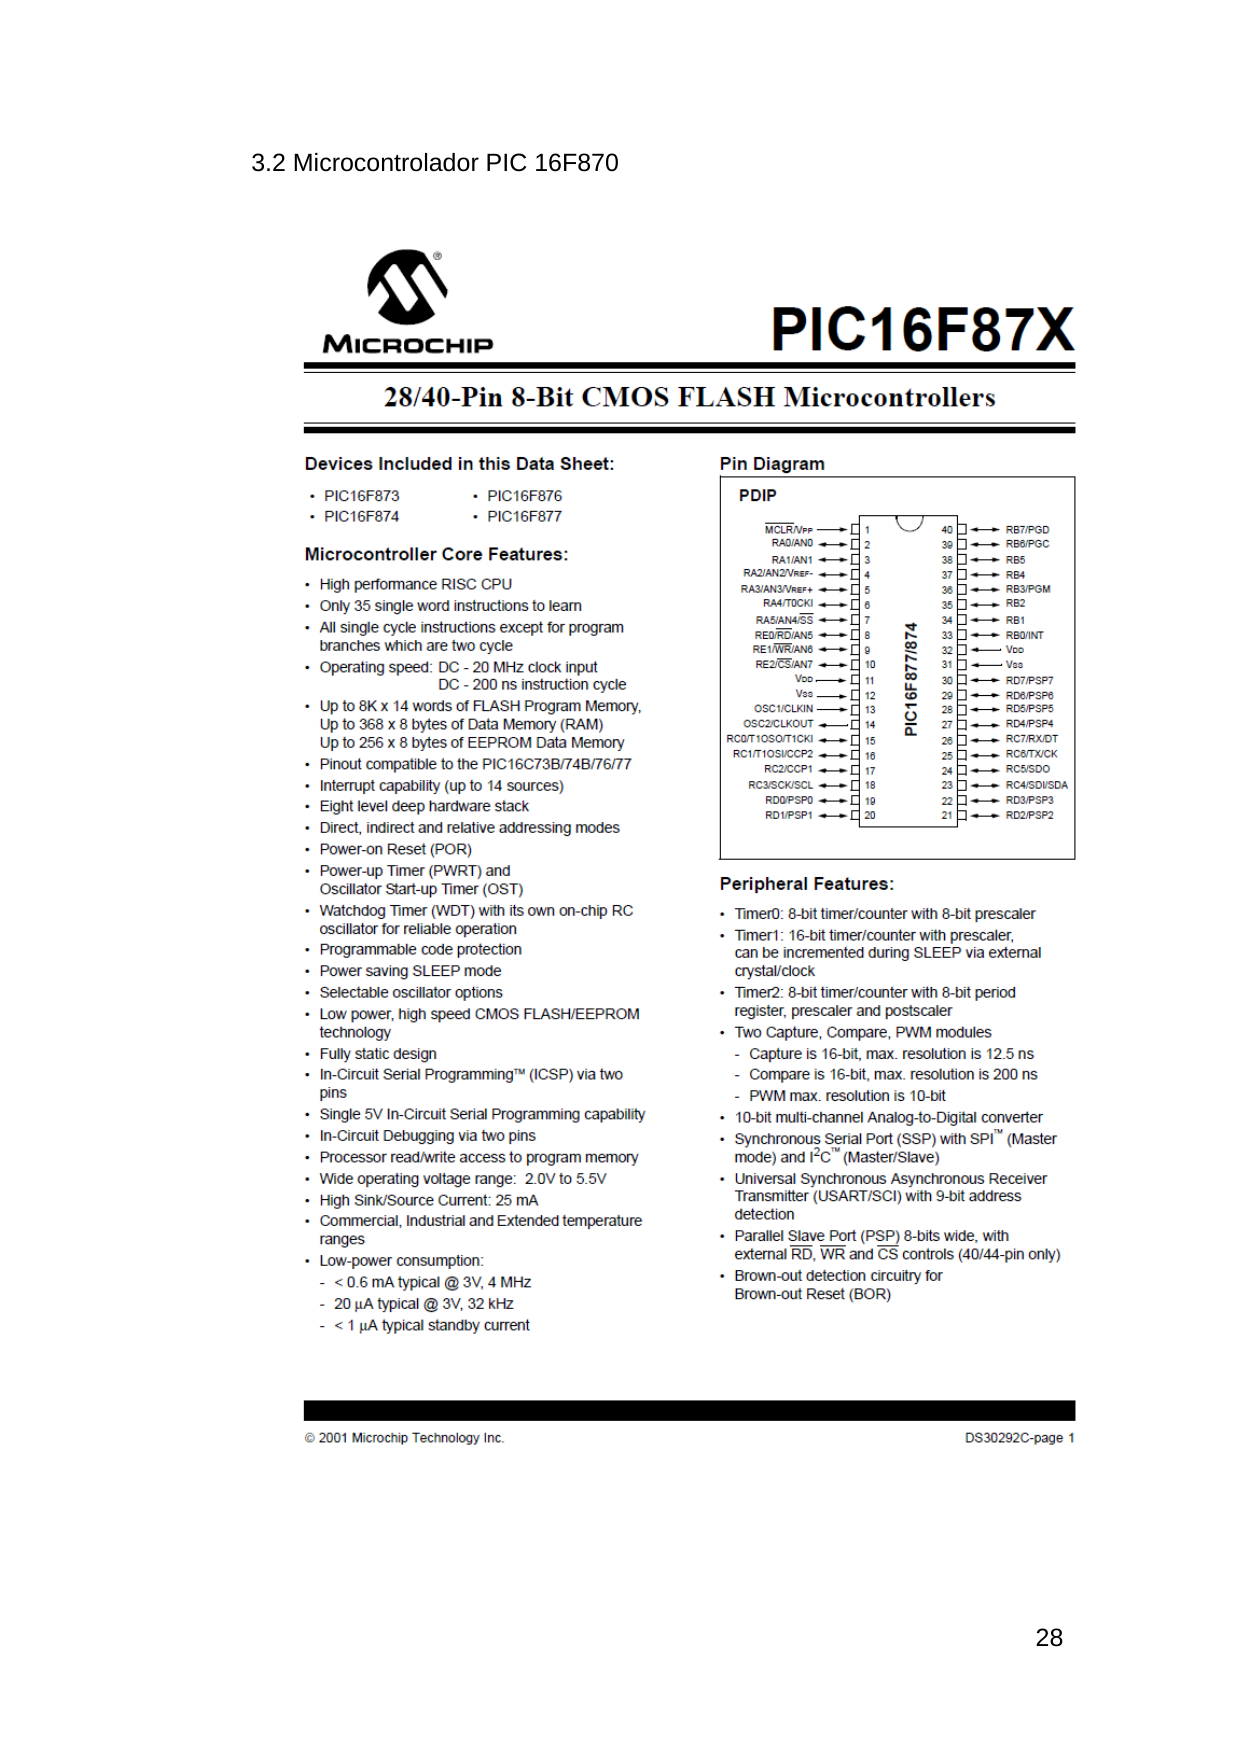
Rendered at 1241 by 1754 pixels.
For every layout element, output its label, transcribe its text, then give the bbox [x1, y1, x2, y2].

subtitle 3.2 Microcontrolador PIC 16F870 [177, 148, 1063, 176]
